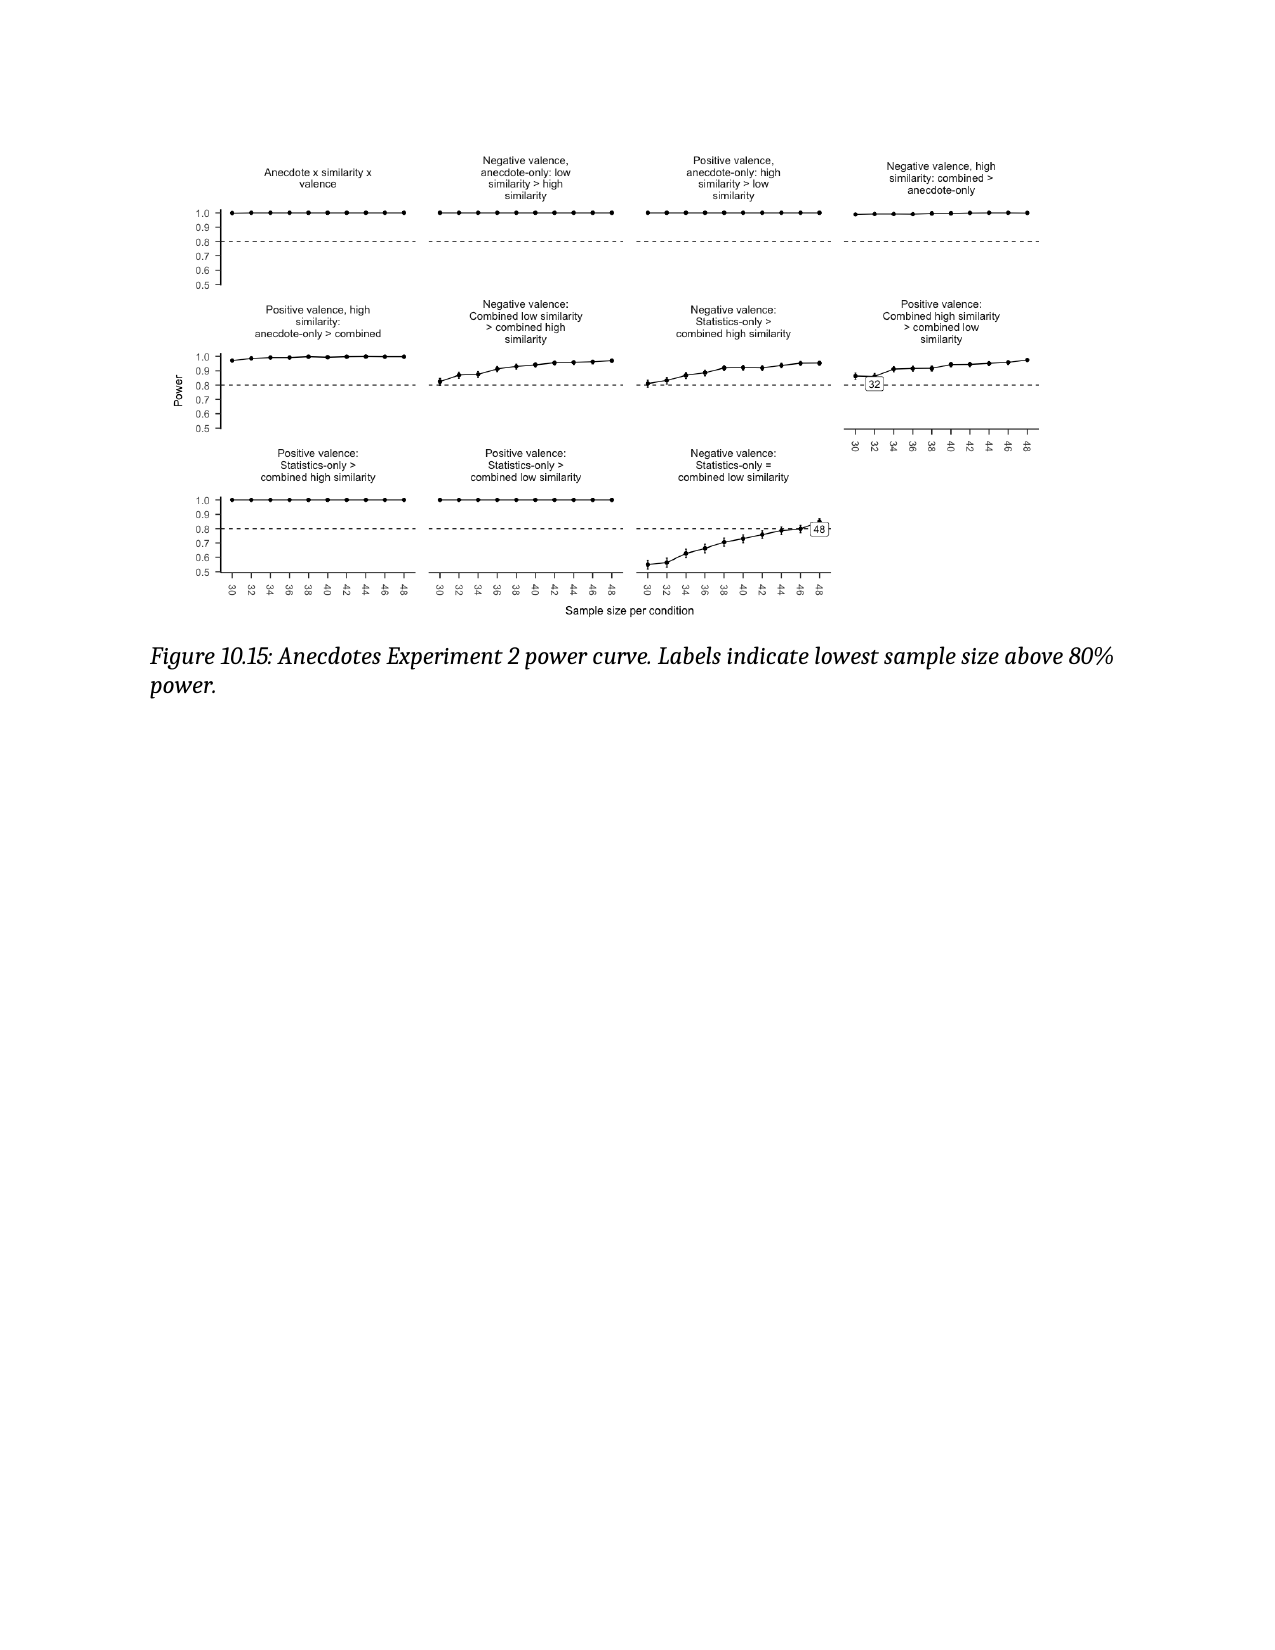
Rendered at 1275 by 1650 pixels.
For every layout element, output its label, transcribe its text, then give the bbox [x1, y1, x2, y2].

text Figure 10.15: Anecdotes Experiment 2 power curve. Labels indicate lowest sample size above 80% power. [150, 642, 1125, 699]
picture [168, 150, 1044, 622]
